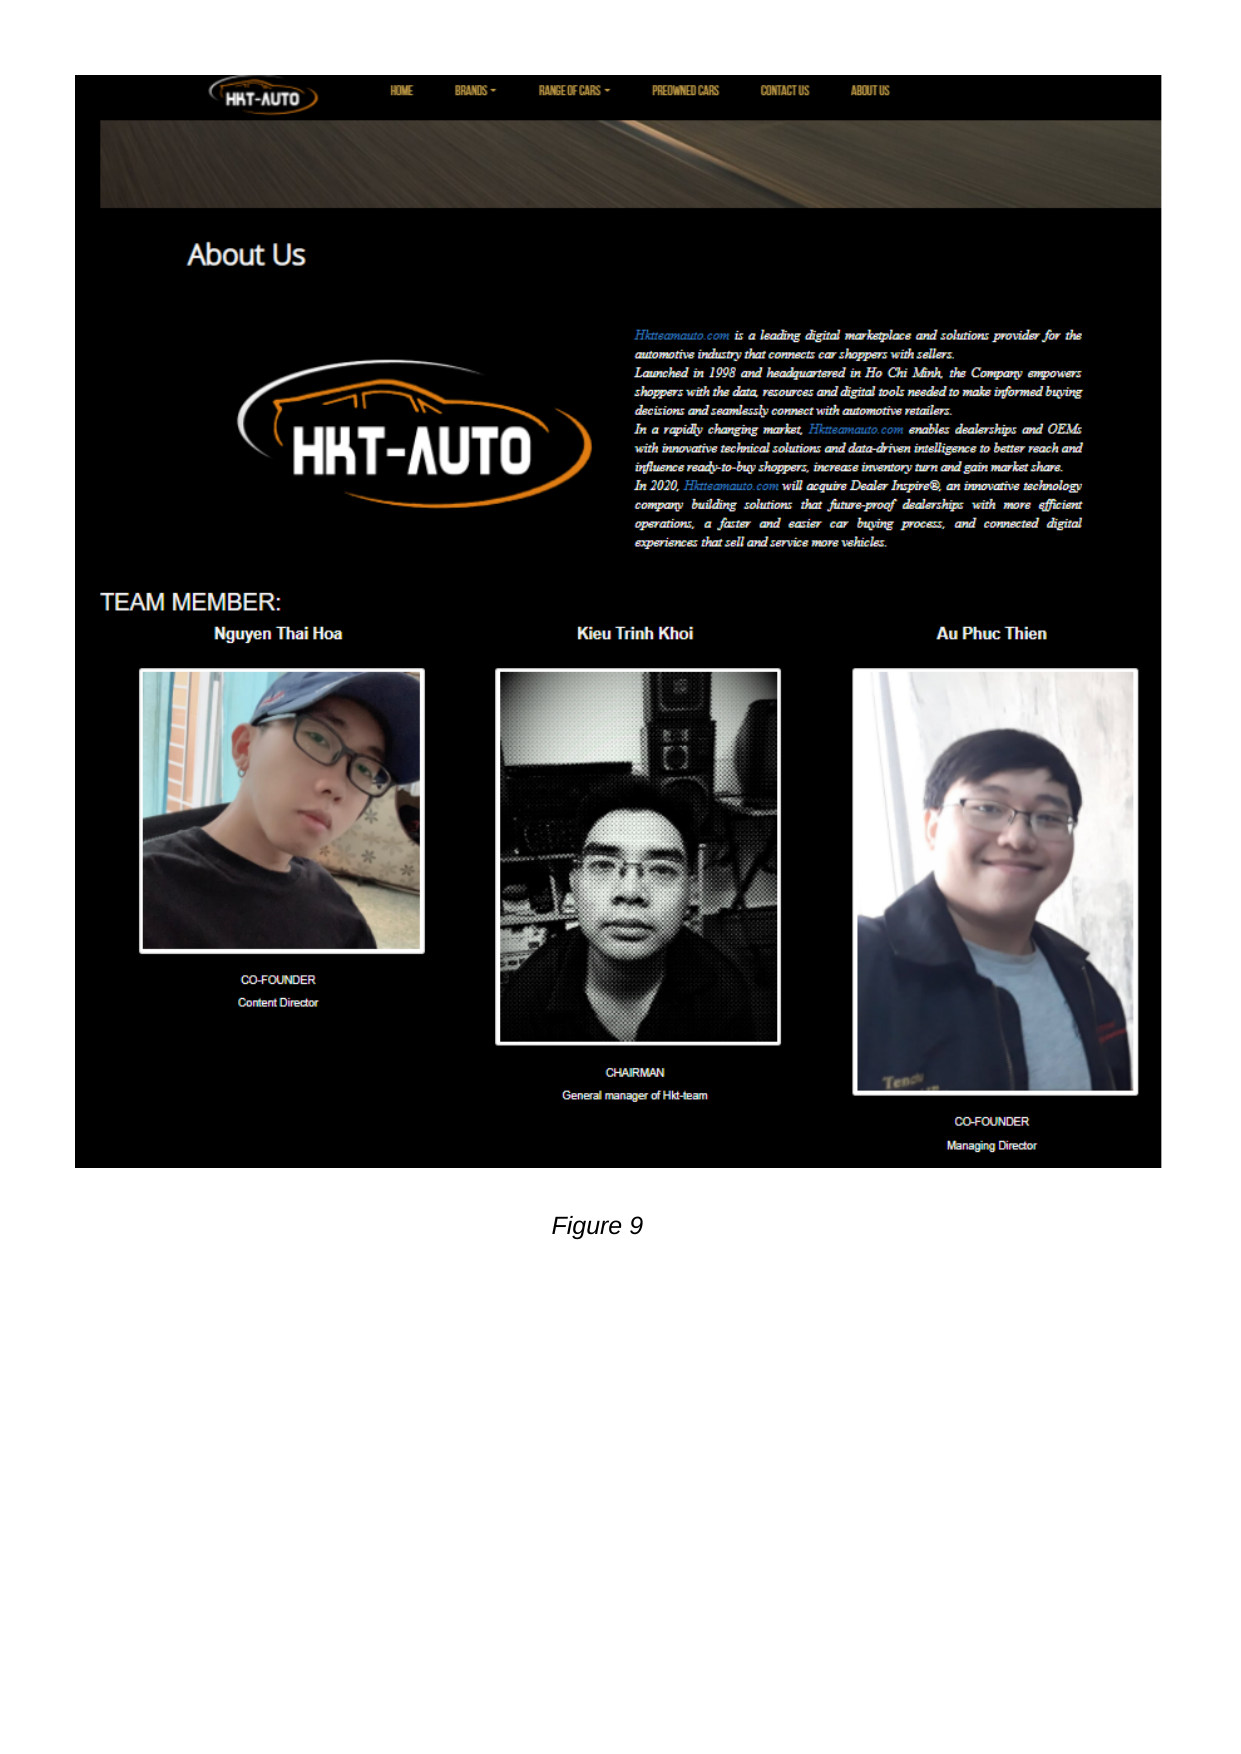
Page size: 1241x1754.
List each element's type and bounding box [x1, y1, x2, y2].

picture [75, 75, 1162, 1169]
